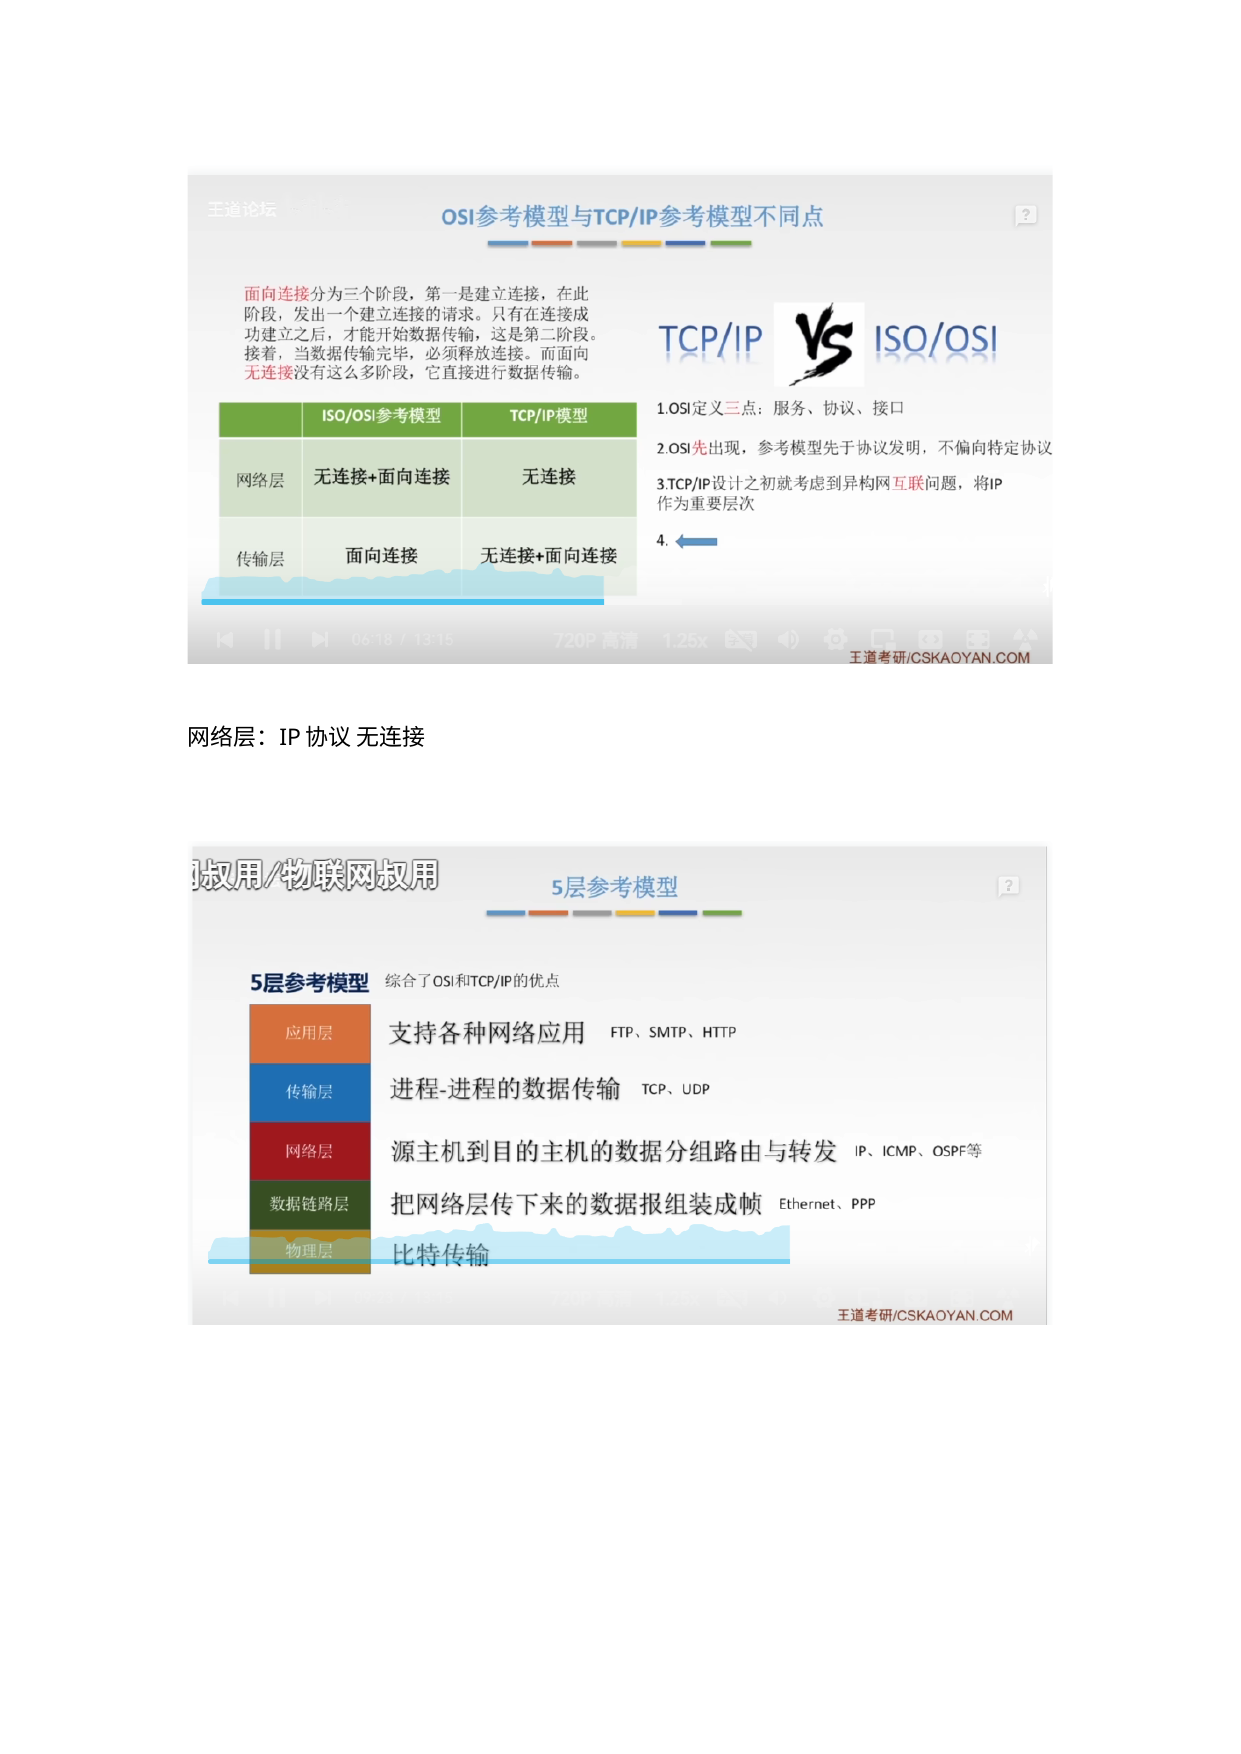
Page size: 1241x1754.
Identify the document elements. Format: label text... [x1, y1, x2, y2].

picture [187, 841, 1053, 1325]
text 网络层：IP协议 无连接 [187, 703, 1053, 841]
picture [187, 162, 1053, 664]
